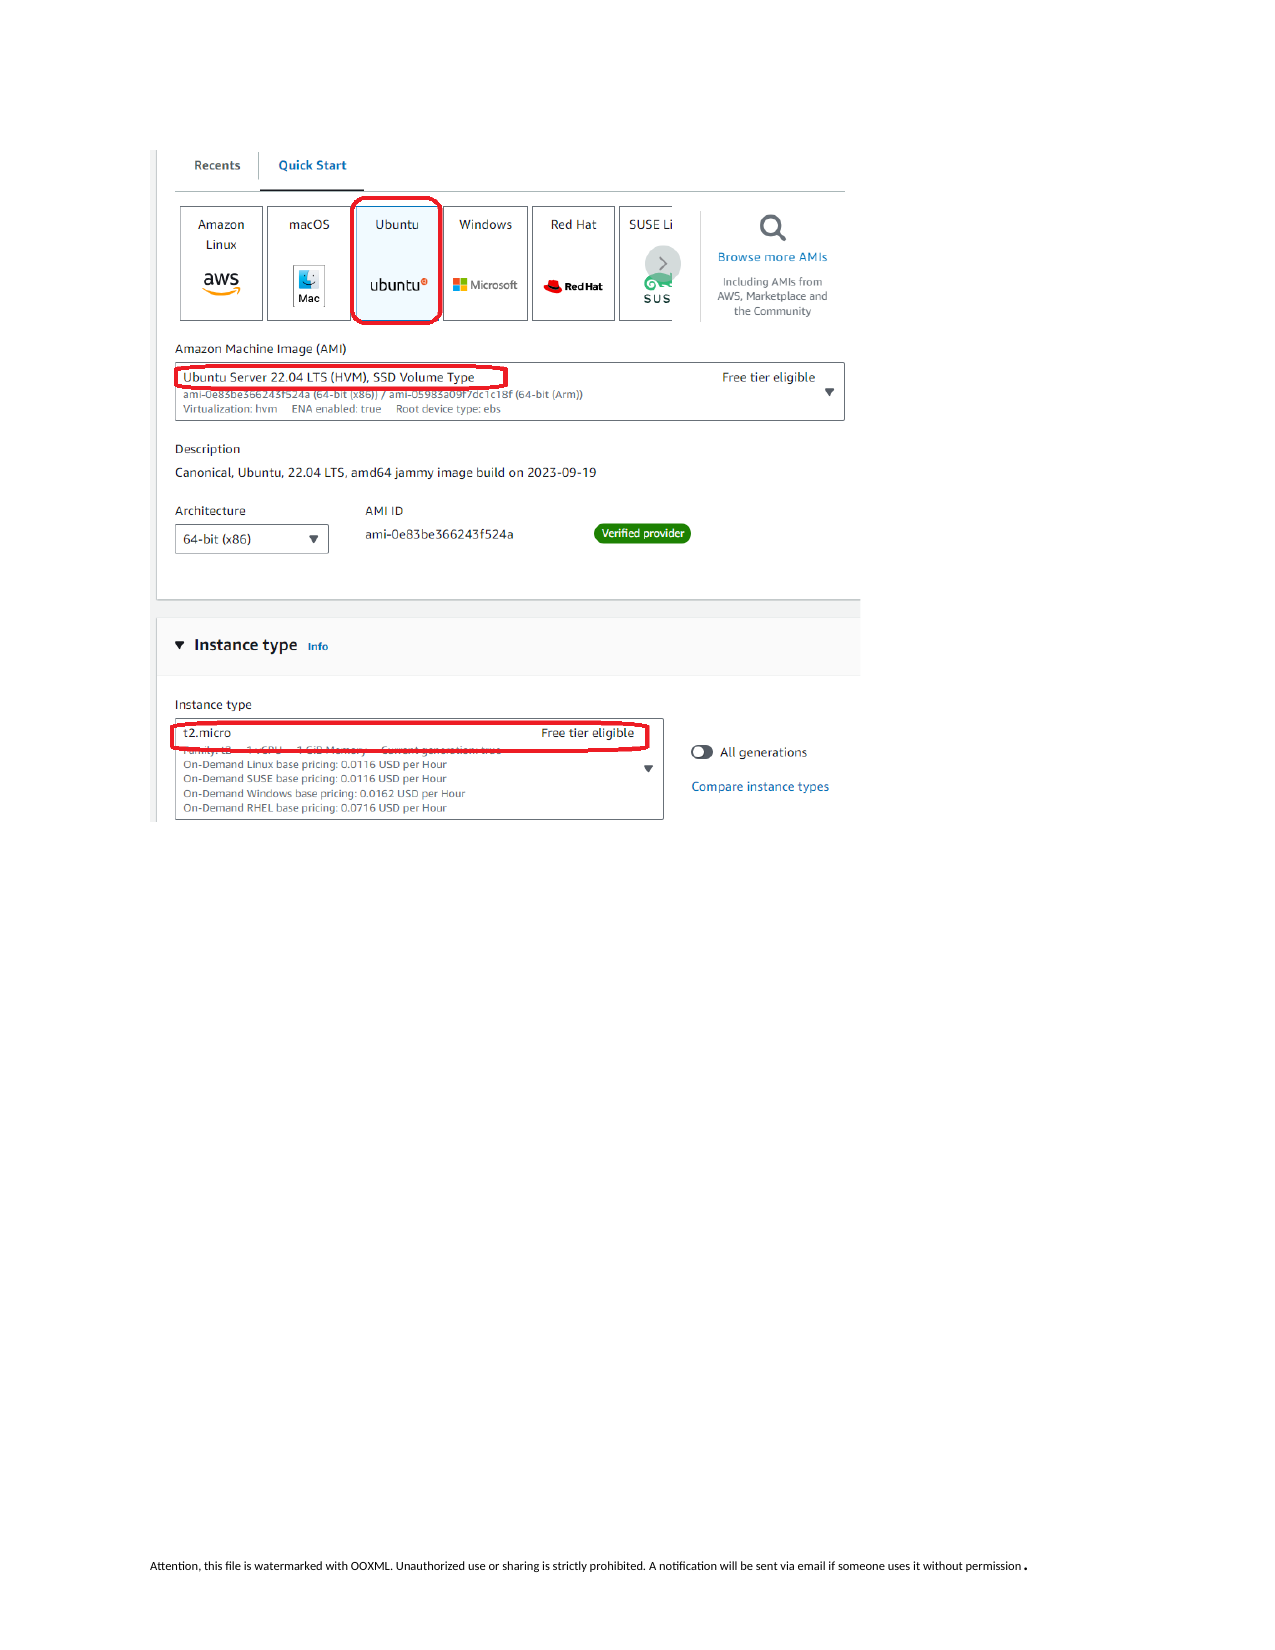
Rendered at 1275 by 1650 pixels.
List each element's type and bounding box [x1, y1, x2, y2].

picture [150, 150, 861, 822]
